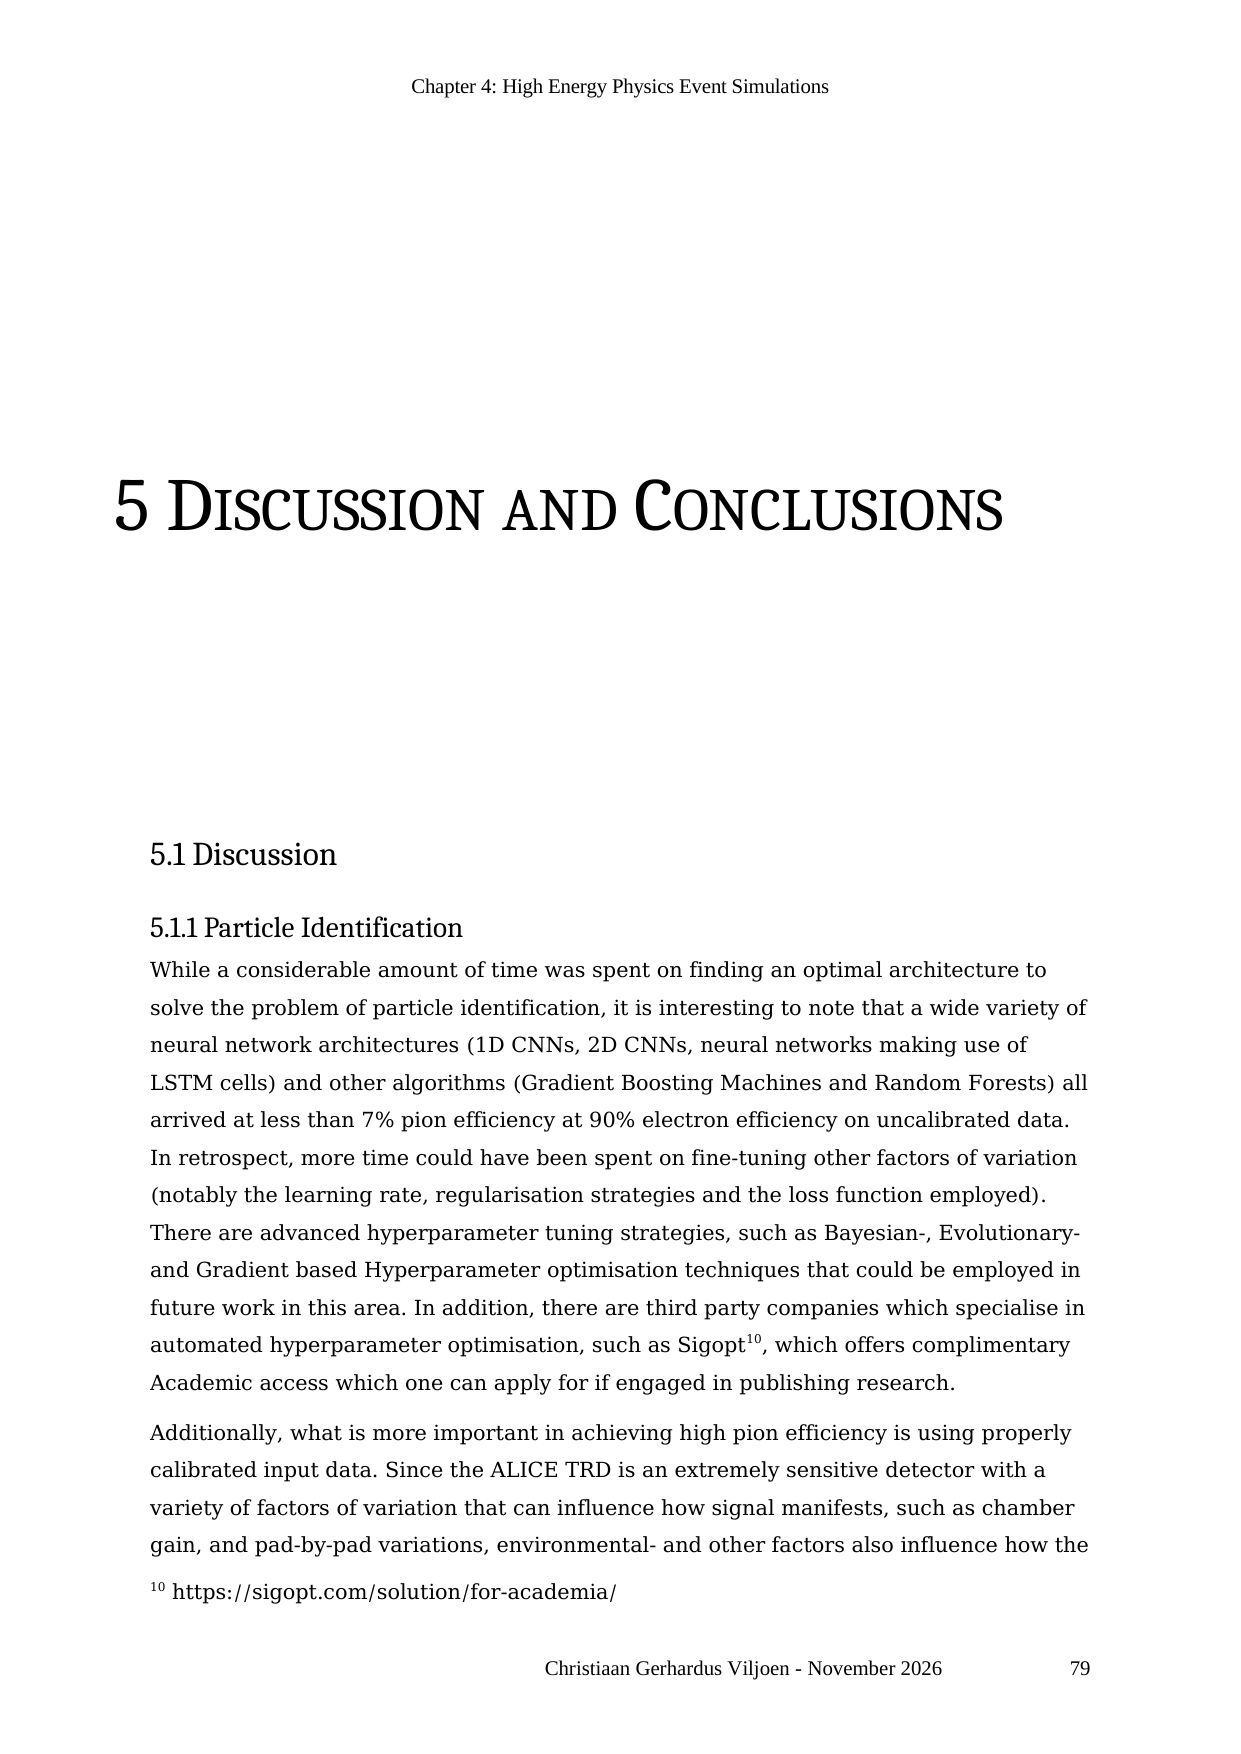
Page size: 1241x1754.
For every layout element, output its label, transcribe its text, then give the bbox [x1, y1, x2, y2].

subtitle Discussion [150, 835, 1090, 873]
subtitle Particle Identification [150, 911, 1090, 944]
text While a considerable amount of time was spent on finding an optimal architecture to solve the problem of particle identification, it is interesting to note that a wide variety of neural network architectures (1D CNNs, 2D CNNs, neural networks making use of LSTM cells) and other algorithms (Gradient Boosting Machines and Random Forests) all arrived at less than 7% pion efficiency at 90% electron efficiency on uncalibrated data. In retrospect, more time could have been spent on fine-tuning other factors of variation (notably the learning rate, regularisation strategies and the loss function employed). There are advanced hyperparameter tuning strategies, such as Bayesian-, Evolutionary- and Gradient based Hyperparameter optimisation techniques that could be employed in future work in this area. In addition, there are third party companies which specialise in automated hyperparameter optimisation, such as Sigopt, which offers complimentary Academic access which one can apply for if engaged in publishing research. [150, 957, 1090, 1394]
subtitle Discussion and Conclusions [114, 462, 1090, 549]
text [150, 1419, 1090, 1557]
